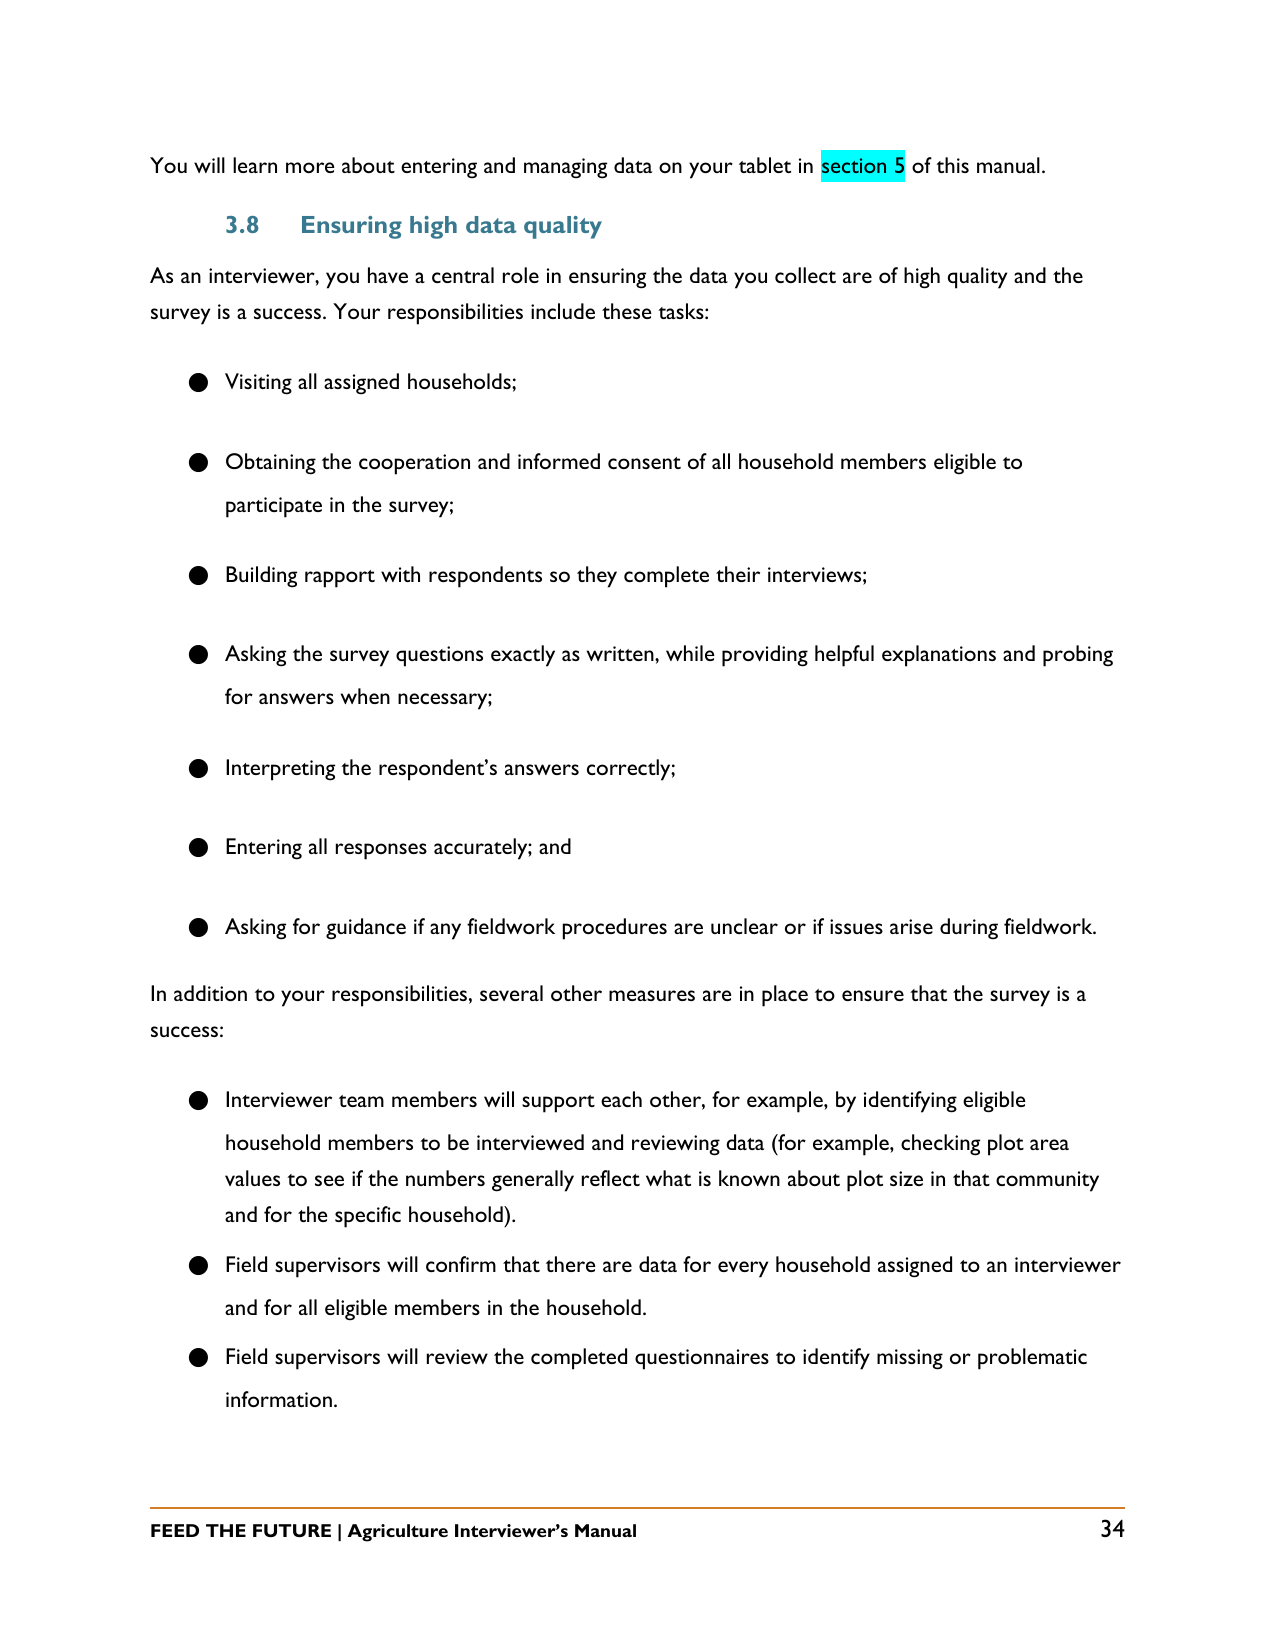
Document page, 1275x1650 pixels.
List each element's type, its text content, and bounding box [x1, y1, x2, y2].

list Field supervisors will confirm that there are data for every household assigned to an interviewer and for all eligible members in the household. [187, 1235, 1125, 1322]
list Asking the survey questions exactly as written, while providing helpful explanations and probing for answers when necessary; [187, 625, 1125, 712]
list Interviewer team members will support each other, for example, by identifying eligible household members to be interviewed and reviewing data (for example, checking plot area values to see if the numbers generally reflect what is known about plot size in that community and for the specific household). [187, 1070, 1125, 1230]
list Visiting all assigned households; [187, 352, 1125, 404]
list Field supervisors will review the completed questionnaires to identify missing or problematic information. [187, 1327, 1125, 1415]
text In addition to your responsibilities, several other measures are in place to ensure that the survey is a success: [150, 977, 1125, 1045]
subtitle 3.8 Ensuring high data quality [225, 207, 1125, 242]
list Obtaining the cooperation and informed consent of all household members eligible to participate in the survey; [187, 432, 1125, 520]
list Asking for guidance if any fieldwork procedures are unclear or if issues arise during fieldwork. [187, 897, 1125, 948]
list Building rapport with respondents so they complete their interviews; [187, 545, 1125, 596]
text You will learn more about entering and managing data on your tablet in section 5 of this manual. [150, 150, 821, 182]
text You will learn more about entering and managing data on your tablet in section 5 of this manual. [905, 150, 1125, 182]
text As an interviewer, you have a central role in ensuring the data you collect are of high quality and the survey is a success. Your responsibilities include these tasks: [150, 259, 1125, 327]
list Entering all responses accurately; and [187, 818, 1125, 869]
list Interpreting the respondent’s answers correctly; [187, 738, 1125, 789]
